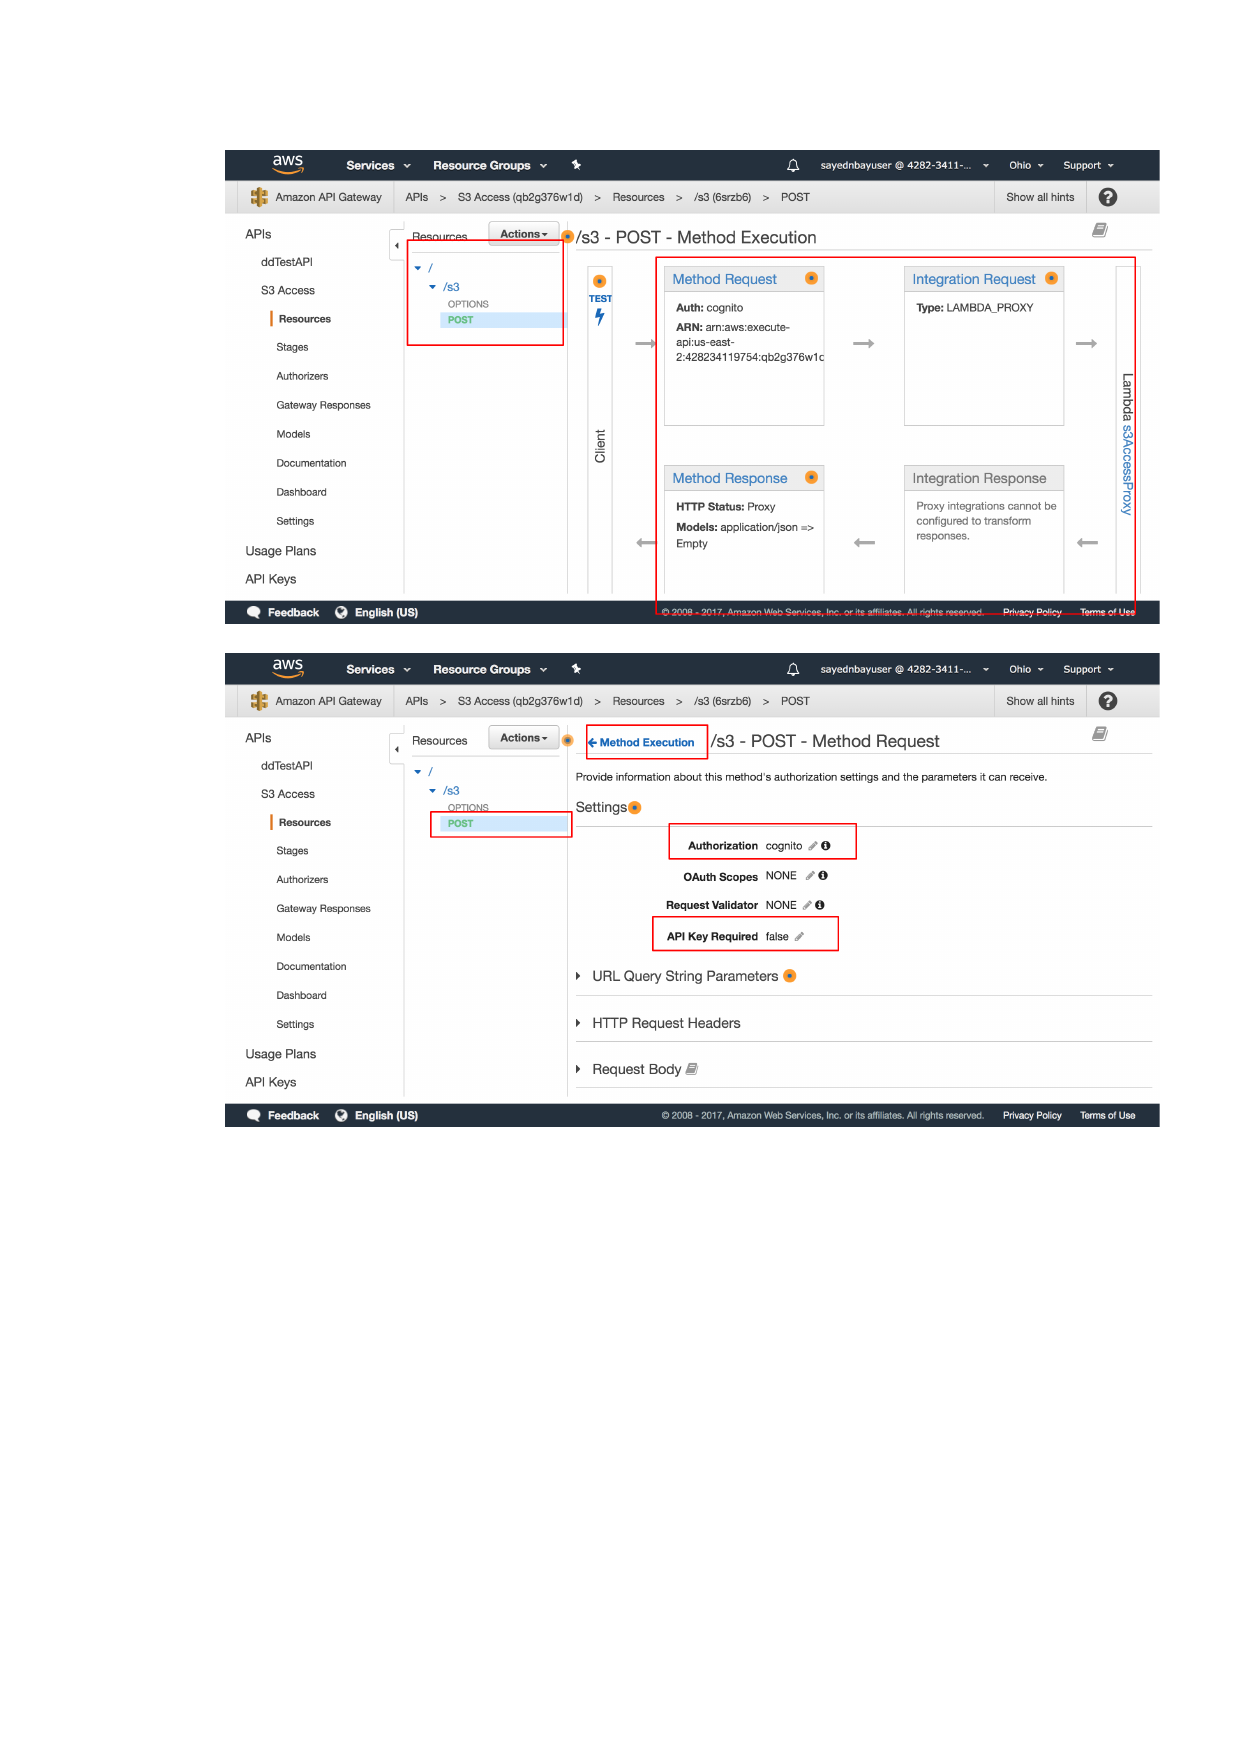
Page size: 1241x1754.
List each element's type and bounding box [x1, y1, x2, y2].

picture [225, 150, 1160, 624]
picture [225, 653, 1160, 1127]
